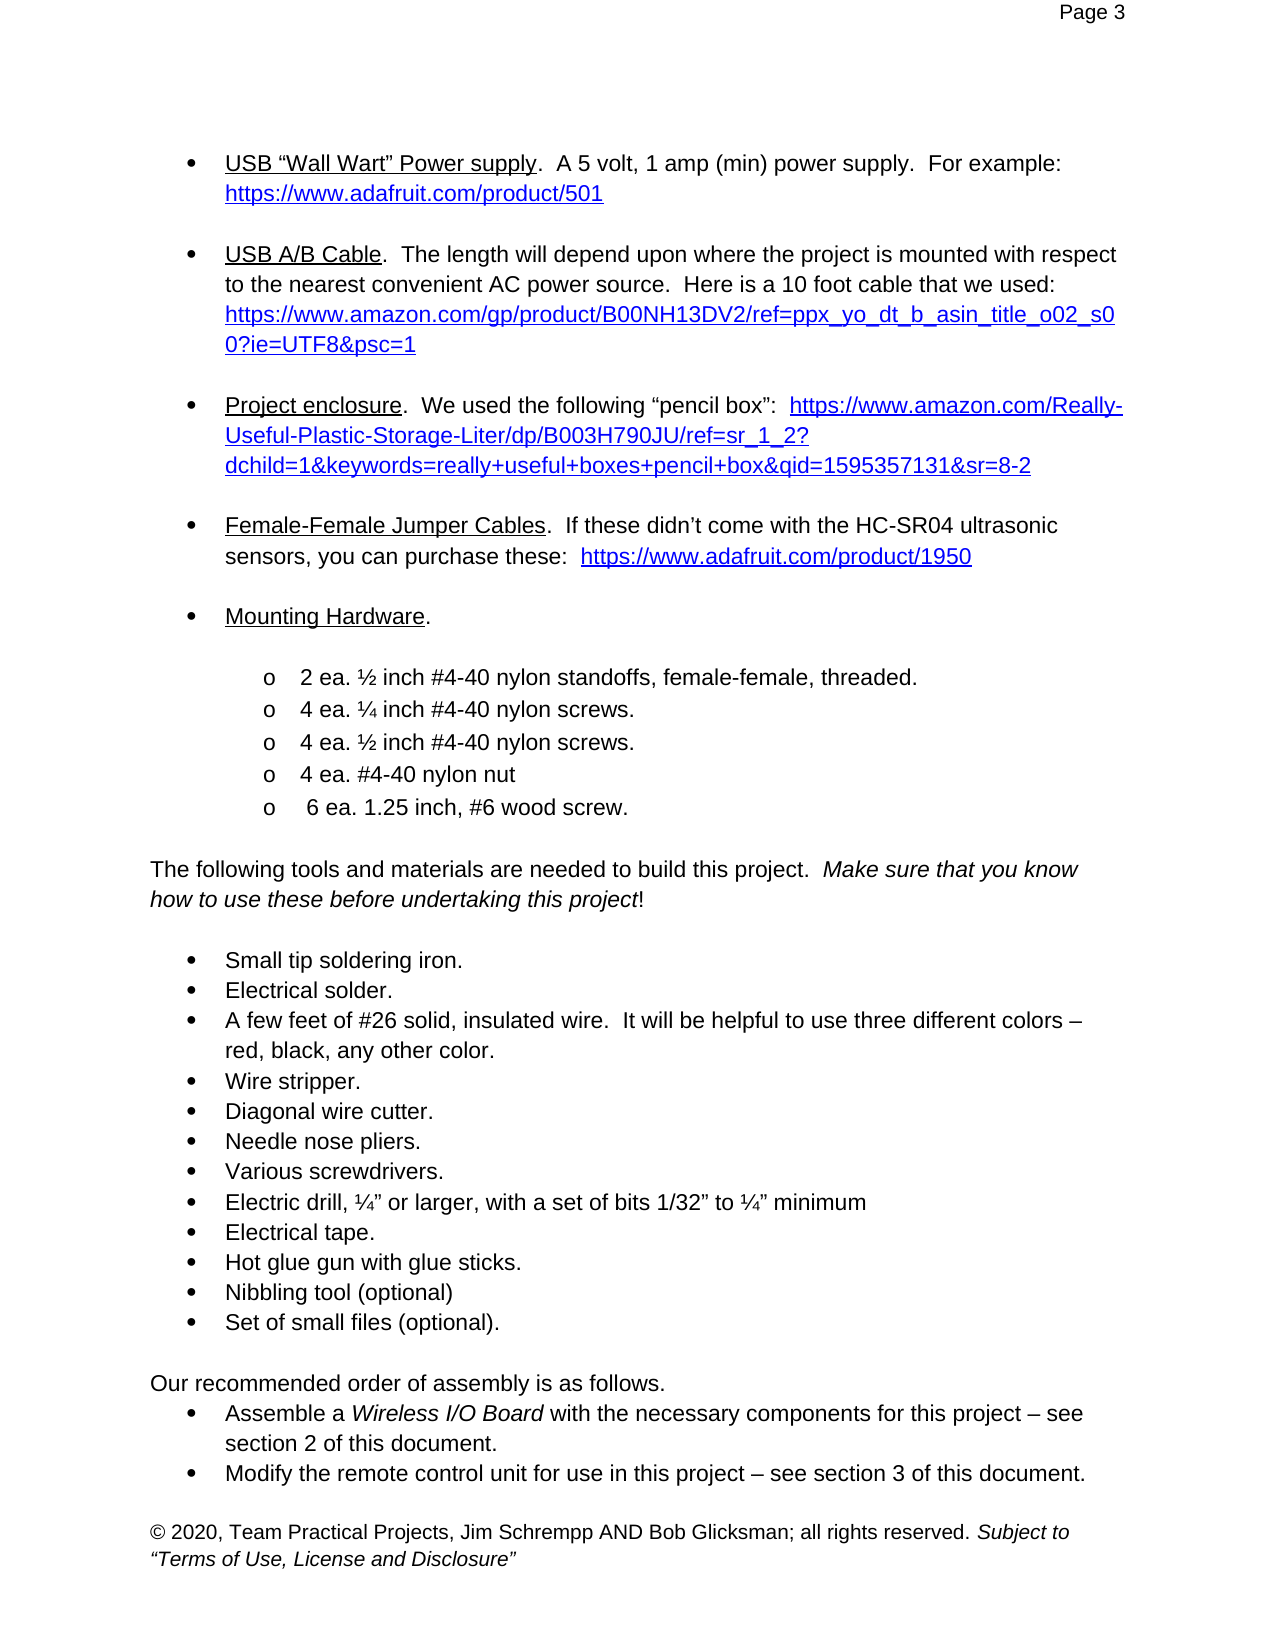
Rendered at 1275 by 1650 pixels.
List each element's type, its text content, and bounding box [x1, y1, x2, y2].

list 4 ea. #4-40 nylon nut [262, 761, 1125, 789]
list A few feet of #26 solid, insulated wire. It will be helpful to use three different colors – red, black, any other color. [187, 1007, 1125, 1064]
list 4 ea. ½ inch #4-40 nylon screws. [262, 728, 1125, 757]
list Various screwdrivers. [187, 1158, 1125, 1185]
list Electric drill, ¼” or larger, with a set of bits 1/32” to ¼” minimum [187, 1188, 1125, 1215]
list Assemble a Wireless I/O Board with the necessary components for this project – see section 2 of this document. [187, 1400, 1125, 1457]
list Diagonal wire cutter. [187, 1098, 1125, 1124]
list USB A/B Cable. The length will depend upon where the project is mounted with respect to the nearest convenient AC power source. Here is a 10 foot cable that we used: https://www.amazon.com/gp/product/B00NH13DV2/ref=ppx_yo_dt_b_asin_title_o02_s00?ie=UTF8&psc=1 [187, 241, 1125, 358]
list 4 ea. ¼ inch #4-40 nylon screws. [262, 696, 1125, 724]
list Wire stripper. [187, 1068, 1125, 1094]
list Mounting Hardware. [187, 603, 1125, 629]
list Female-Female Jumper Cables. If these didn’t come with the HC-SR04 ultrasonic sensors, you can purchase these: https://www.adafruit.com/product/1950 [187, 512, 1125, 569]
text Our recommended order of assembly is as follows. [150, 1370, 1125, 1396]
list Project enclosure. We used the following “pencil box”: https://www.amazon.com/Really-Useful-Plastic-Storage-Liter/dp/B003H790JU/ref=sr_1_2?dchild=1&keywords=really+useful+boxes+pencil+box&qid=1595357131&sr=8-2 [187, 392, 1125, 478]
text The following tools and materials are needed to build this project. Make sure that you know how to use these before undertaking this project! [150, 856, 1125, 913]
list Electrical solder. [187, 977, 1125, 1003]
list 6 ea. 1.25 inch, #6 wood screw. [262, 793, 1125, 822]
list 2 ea. ½ inch #4-40 nylon standoffs, female-female, threaded. [262, 663, 1125, 692]
list Hot glue gun with glue sticks. [187, 1249, 1125, 1275]
list Small tip soldering iron. [187, 947, 1125, 973]
list USB “Wall Wart” Power supply. A 5 volt, 1 amp (min) power supply. For example: https://www.adafruit.com/product/501 [187, 150, 1125, 207]
list Set of small files (optional). [187, 1309, 1125, 1336]
list Modify the remote control unit for use in this project – see section 3 of this document. [187, 1460, 1125, 1487]
list Needle nose pliers. [187, 1128, 1125, 1154]
list Electrical tape. [187, 1219, 1125, 1245]
list Nibbling tool (optional) [187, 1279, 1125, 1306]
